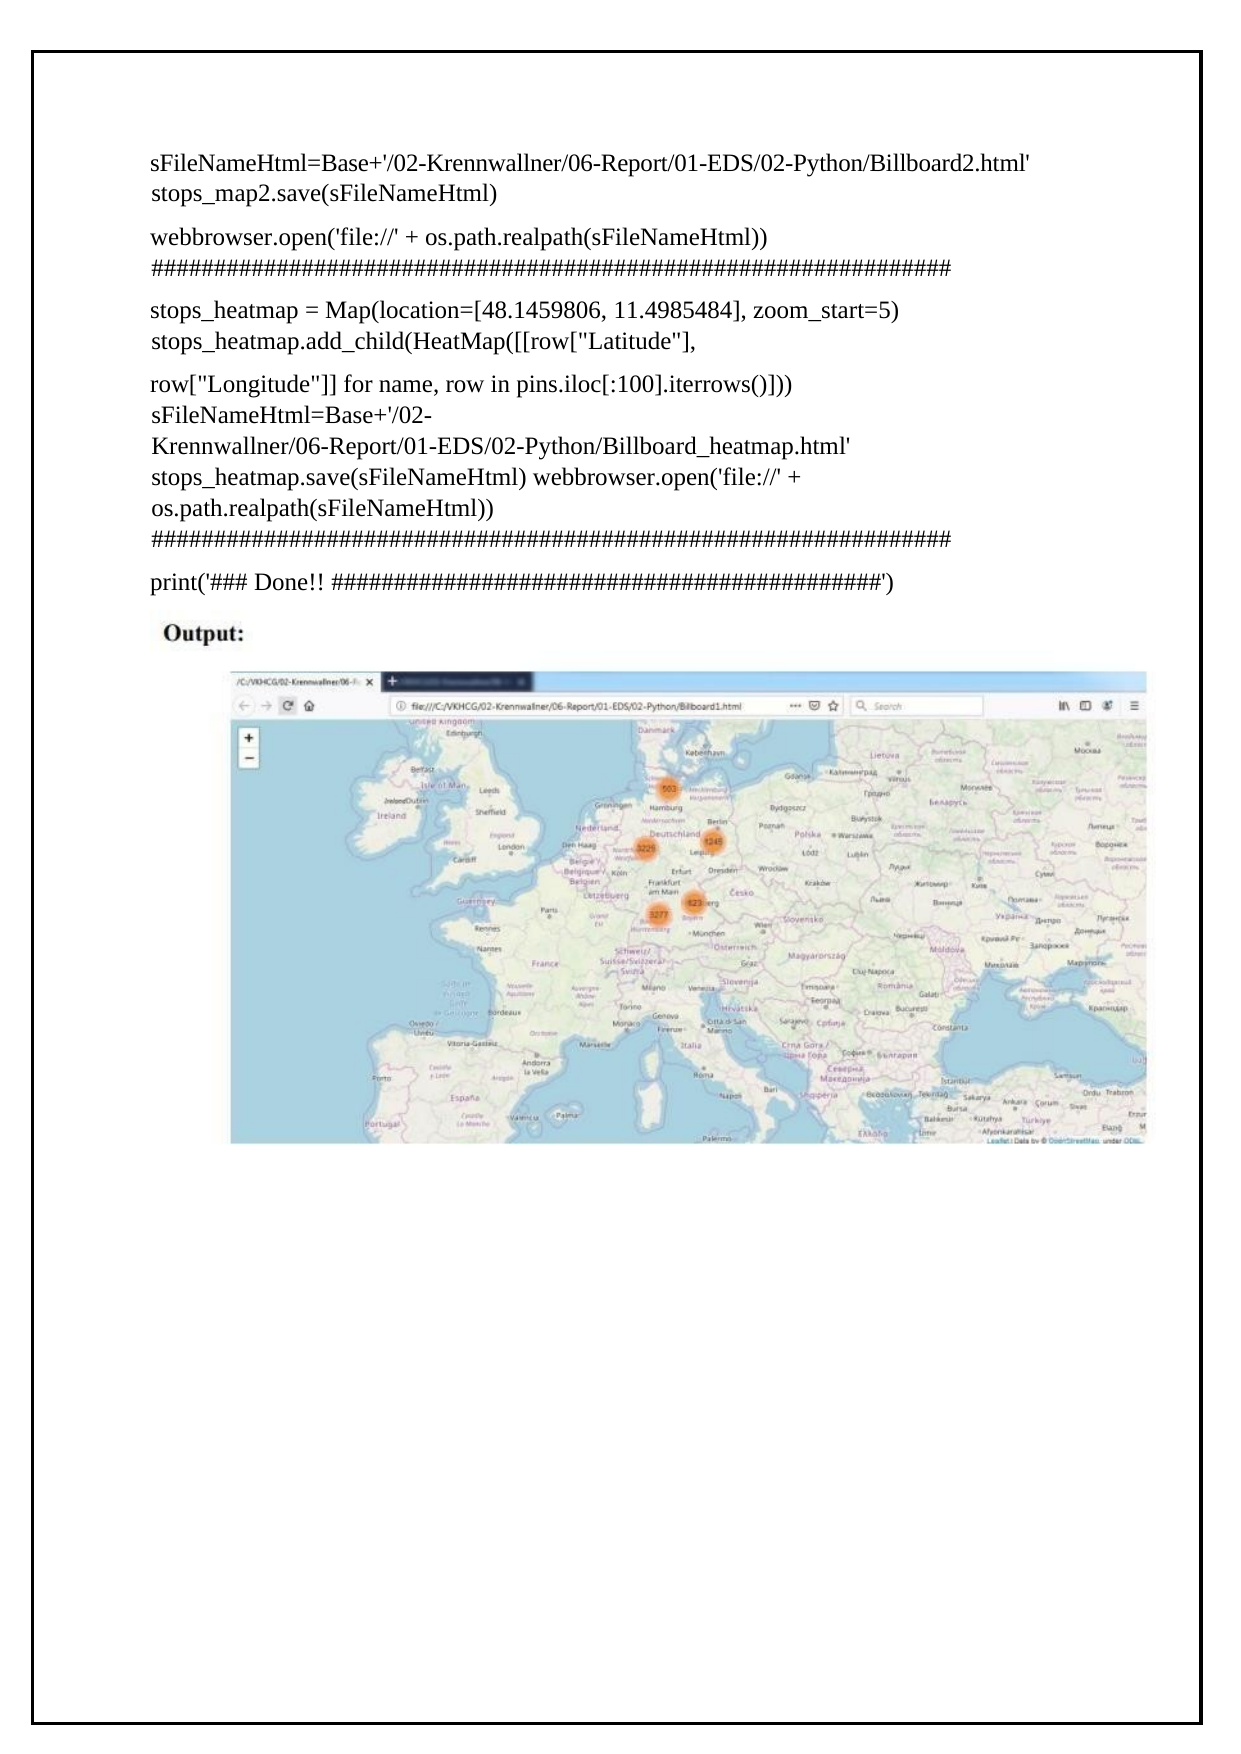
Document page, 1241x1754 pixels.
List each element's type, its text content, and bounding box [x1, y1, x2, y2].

text stops_heatmap = Map(location=[48.1459806, 11.4985484], zoom_start=5) stops_heatmap.add_child(HeatMap([[row["Latitude"], [150, 295, 899, 355]
text row["Longitude"]] for name, row in pins.iloc[:100].iterrows()])) sFileNameHtml=Base+'/02- Krennwallner/06-Report/01-EDS/02-Python/Billboard_heatmap.html' stops_heatmap.save(sFileNameHtml) webbrowser.open('file://' + os.path.realpath(sFileNameHtml)) ################################################################ [150, 369, 1080, 553]
text webbrowser.open('file://' + os.path.realpath(sFileNameHtml)) ################################################################ [150, 222, 953, 281]
picture [150, 610, 1157, 1145]
text sFileNameHtml=Base+'/02-Krennwallner/06-Report/01-EDS/02-Python/Billboard2.html' stops_map2.save(sFileNameHtml) [150, 148, 1199, 207]
text print('### Done!! ############################################') [150, 567, 1199, 596]
